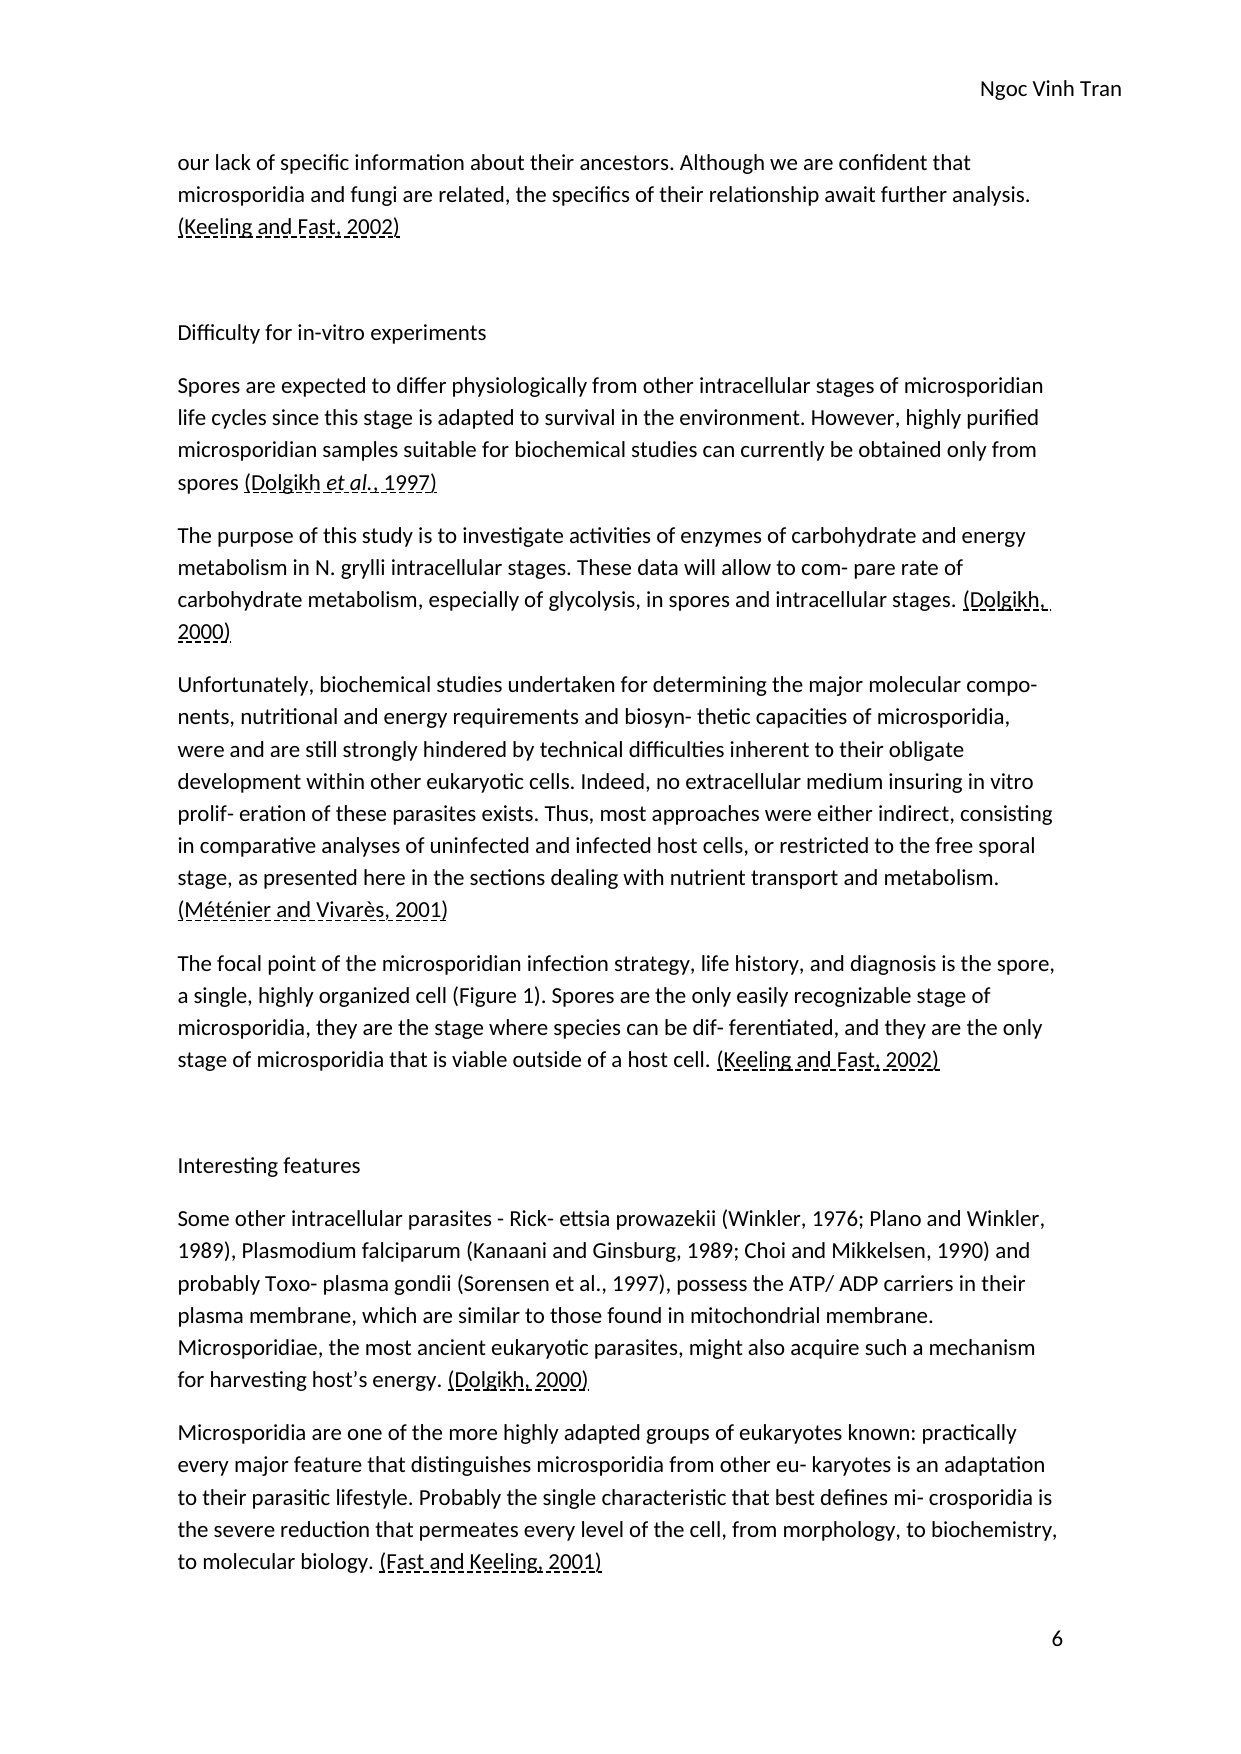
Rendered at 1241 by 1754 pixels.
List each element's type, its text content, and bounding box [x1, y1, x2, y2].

text Interesting features [177, 1151, 1063, 1179]
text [177, 148, 1063, 240]
text Unfortunately, biochemical studies undertaken for determining the major molecular compo- nents, nutritional and energy requirements and biosyn- thetic capacities of microsporidia, were and are still strongly hindered by technical difficulties inherent to their obligate development within other eukaryotic cells. Indeed, no extracellular medium insuring in vitro prolif- eration of these parasites exists. Thus, most approaches were either indirect, consisting in comparative analyses of uninfected and infected host cells, or restricted to the free sporal stage, as presented here in the sections dealing with nutrient transport and metabolism. (Méténier and Vivarès, 2001) [177, 670, 1063, 924]
text Difficulty for in-vitro experiments [177, 318, 1063, 346]
text The focal point of the microsporidian infection strategy, life history, and diagnosis is the spore, a single, highly organized cell (Figure 1). Spores are the only easily recognizable stage of microsporidia, they are the stage where species can be dif- ferentiated, and they are the only stage of microsporidia that is viable outside of a host cell. (Keeling and Fast, 2002) [177, 949, 1063, 1073]
text Some other intracellular parasites - Rick- ettsia prowazekii (Winkler, 1976; Plano and Winkler, 1989), Plasmodium falciparum (Kanaani and Ginsburg, 1989; Choi and Mikkelsen, 1990) and probably Toxo- plasma gondii (Sorensen et al., 1997), possess the ATP/ ADP carriers in their plasma membrane, which are similar to those found in mitochondrial membrane. Microsporidiae, the most ancient eukaryotic parasites, might also acquire such a mechanism for harvesting host’s energy. (Dolgikh, 2000) [177, 1204, 1063, 1393]
text Spores are expected to differ physiologically from other intracellular stages of microsporidian life cycles since this stage is adapted to survival in the environment. However, highly purified microsporidian samples suitable for biochemical studies can currently be obtained only from spores (Dolgikh et al., 1997) [177, 371, 1063, 496]
text The purpose of this study is to investigate activities of enzymes of carbohydrate and energy metabolism in N. grylli intracellular stages. These data will allow to com- pare rate of carbohydrate metabolism, especially of glycolysis, in spores and intracellular stages. (Dolgikh, 2000) [177, 521, 1063, 645]
text Microsporidia are one of the more highly adapted groups of eukaryotes known: practically every major feature that distinguishes microsporidia from other eu- karyotes is an adaptation to their parasitic lifestyle. Probably the single characteristic that best defines mi- crosporidia is the severe reduction that permeates every level of the cell, from morphology, to biochemistry, to molecular biology. (Fast and Keeling, 2001) [177, 1418, 1063, 1575]
